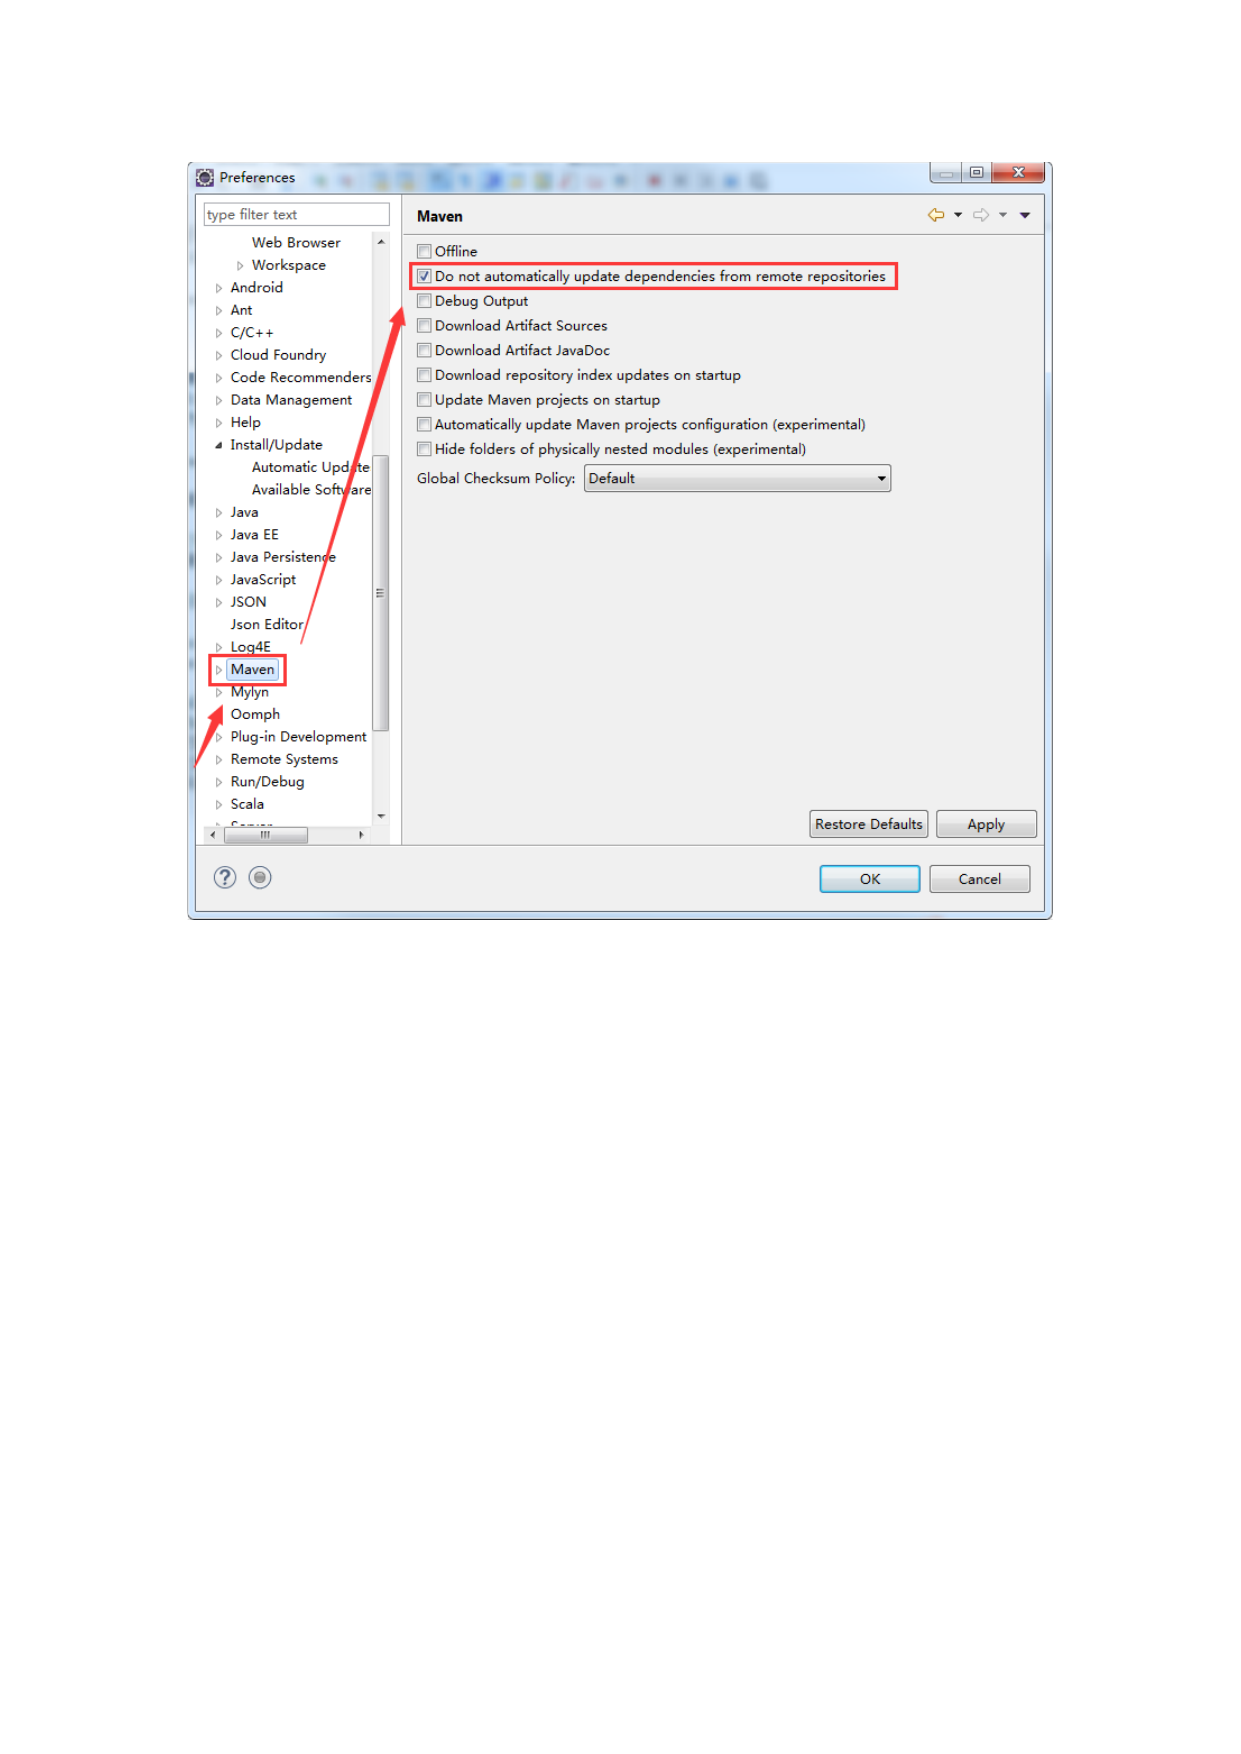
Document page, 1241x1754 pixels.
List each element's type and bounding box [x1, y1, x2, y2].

picture [187, 162, 1053, 920]
